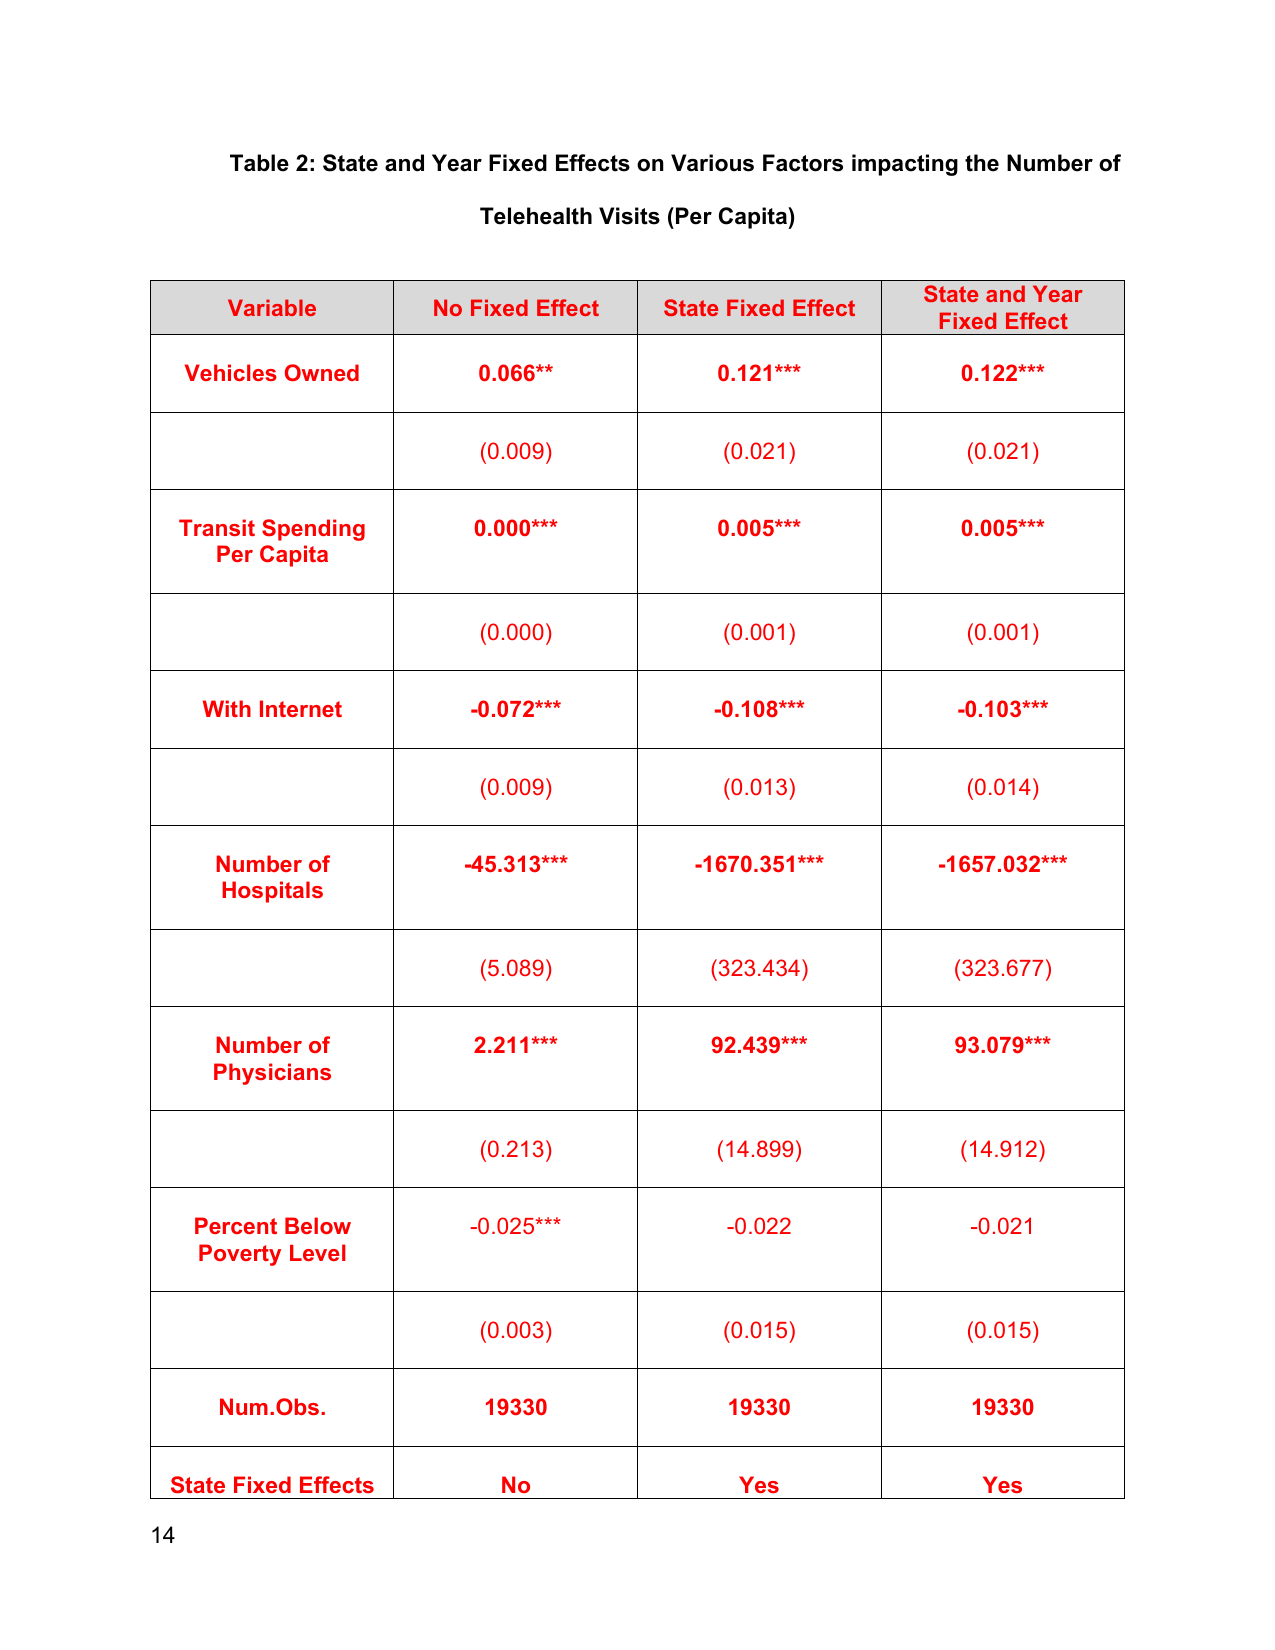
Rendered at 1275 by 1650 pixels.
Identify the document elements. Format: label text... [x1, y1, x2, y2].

table_header Variable [151, 281, 393, 334]
text Table 2: State and Year Fixed Effects on Various Factors impacting the Number of Telehealth Visits (Per Capita) [150, 150, 1125, 229]
table_cell [151, 594, 393, 670]
table_cell Num.Obs. [151, 1369, 393, 1446]
table_cell -0.022 [638, 1188, 881, 1291]
table_cell -0.072*** [394, 671, 637, 747]
table_cell (0.014) [882, 749, 1124, 825]
table_cell 0.121*** [638, 335, 881, 412]
table_cell 0.066** [394, 335, 637, 412]
table_cell (0.001) [882, 594, 1124, 670]
table_cell 93.079*** [882, 1007, 1124, 1110]
table_cell (323.434) [638, 930, 881, 1006]
table_cell State Fixed Effects [151, 1447, 393, 1498]
table_cell (323.677) [882, 930, 1124, 1006]
table_cell (0.000) [394, 594, 637, 670]
table_header State and Year Fixed Effect [882, 281, 1124, 334]
table_cell (0.021) [882, 413, 1124, 489]
table_cell (0.013) [638, 749, 881, 825]
table_cell -0.103*** [882, 671, 1124, 747]
table_cell (0.009) [394, 749, 637, 825]
table_cell Percent Below Poverty Level [151, 1188, 393, 1291]
table_cell 2.211*** [394, 1007, 637, 1110]
table_cell Vehicles Owned [151, 335, 393, 412]
table_cell 0.005*** [882, 490, 1124, 593]
table_header No Fixed Effect [394, 281, 637, 334]
table_cell (0.009) [394, 413, 637, 489]
table_cell [151, 1111, 393, 1187]
table_cell Yes [882, 1447, 1124, 1498]
table_cell -0.025*** [394, 1188, 637, 1291]
table_cell 0.122*** [882, 335, 1124, 412]
table_cell 0.000*** [394, 490, 637, 593]
table_cell With Internet [151, 671, 393, 747]
table_cell (0.001) [638, 594, 881, 670]
table_cell (0.015) [638, 1292, 881, 1368]
table_cell Number of Physicians [151, 1007, 393, 1110]
table_cell -1670.351*** [638, 826, 881, 929]
table_cell (0.213) [394, 1111, 637, 1187]
table_cell 0.005*** [638, 490, 881, 593]
table_cell (0.021) [638, 413, 881, 489]
table_cell 19330 [394, 1369, 637, 1446]
table_cell (0.015) [882, 1292, 1124, 1368]
table_cell Number of Hospitals [151, 826, 393, 929]
table_cell (5.089) [394, 930, 637, 1006]
table_cell (14.912) [882, 1111, 1124, 1187]
table_cell [151, 1292, 393, 1368]
table_cell (0.003) [394, 1292, 637, 1368]
table_cell 19330 [882, 1369, 1124, 1446]
table_cell [151, 930, 393, 1006]
table_cell -1657.032*** [882, 826, 1124, 929]
table_cell No [394, 1447, 637, 1498]
table_cell 92.439*** [638, 1007, 881, 1110]
table_cell (14.899) [638, 1111, 881, 1187]
table_header State Fixed Effect [638, 281, 881, 334]
table_cell -45.313*** [394, 826, 637, 929]
table_cell 19330 [638, 1369, 881, 1446]
table_cell -0.108*** [638, 671, 881, 747]
table_cell -0.021 [882, 1188, 1124, 1291]
table_cell [151, 413, 393, 489]
table_cell [151, 749, 393, 825]
table_cell Yes [638, 1447, 881, 1498]
table_cell Transit Spending Per Capita [151, 490, 393, 593]
